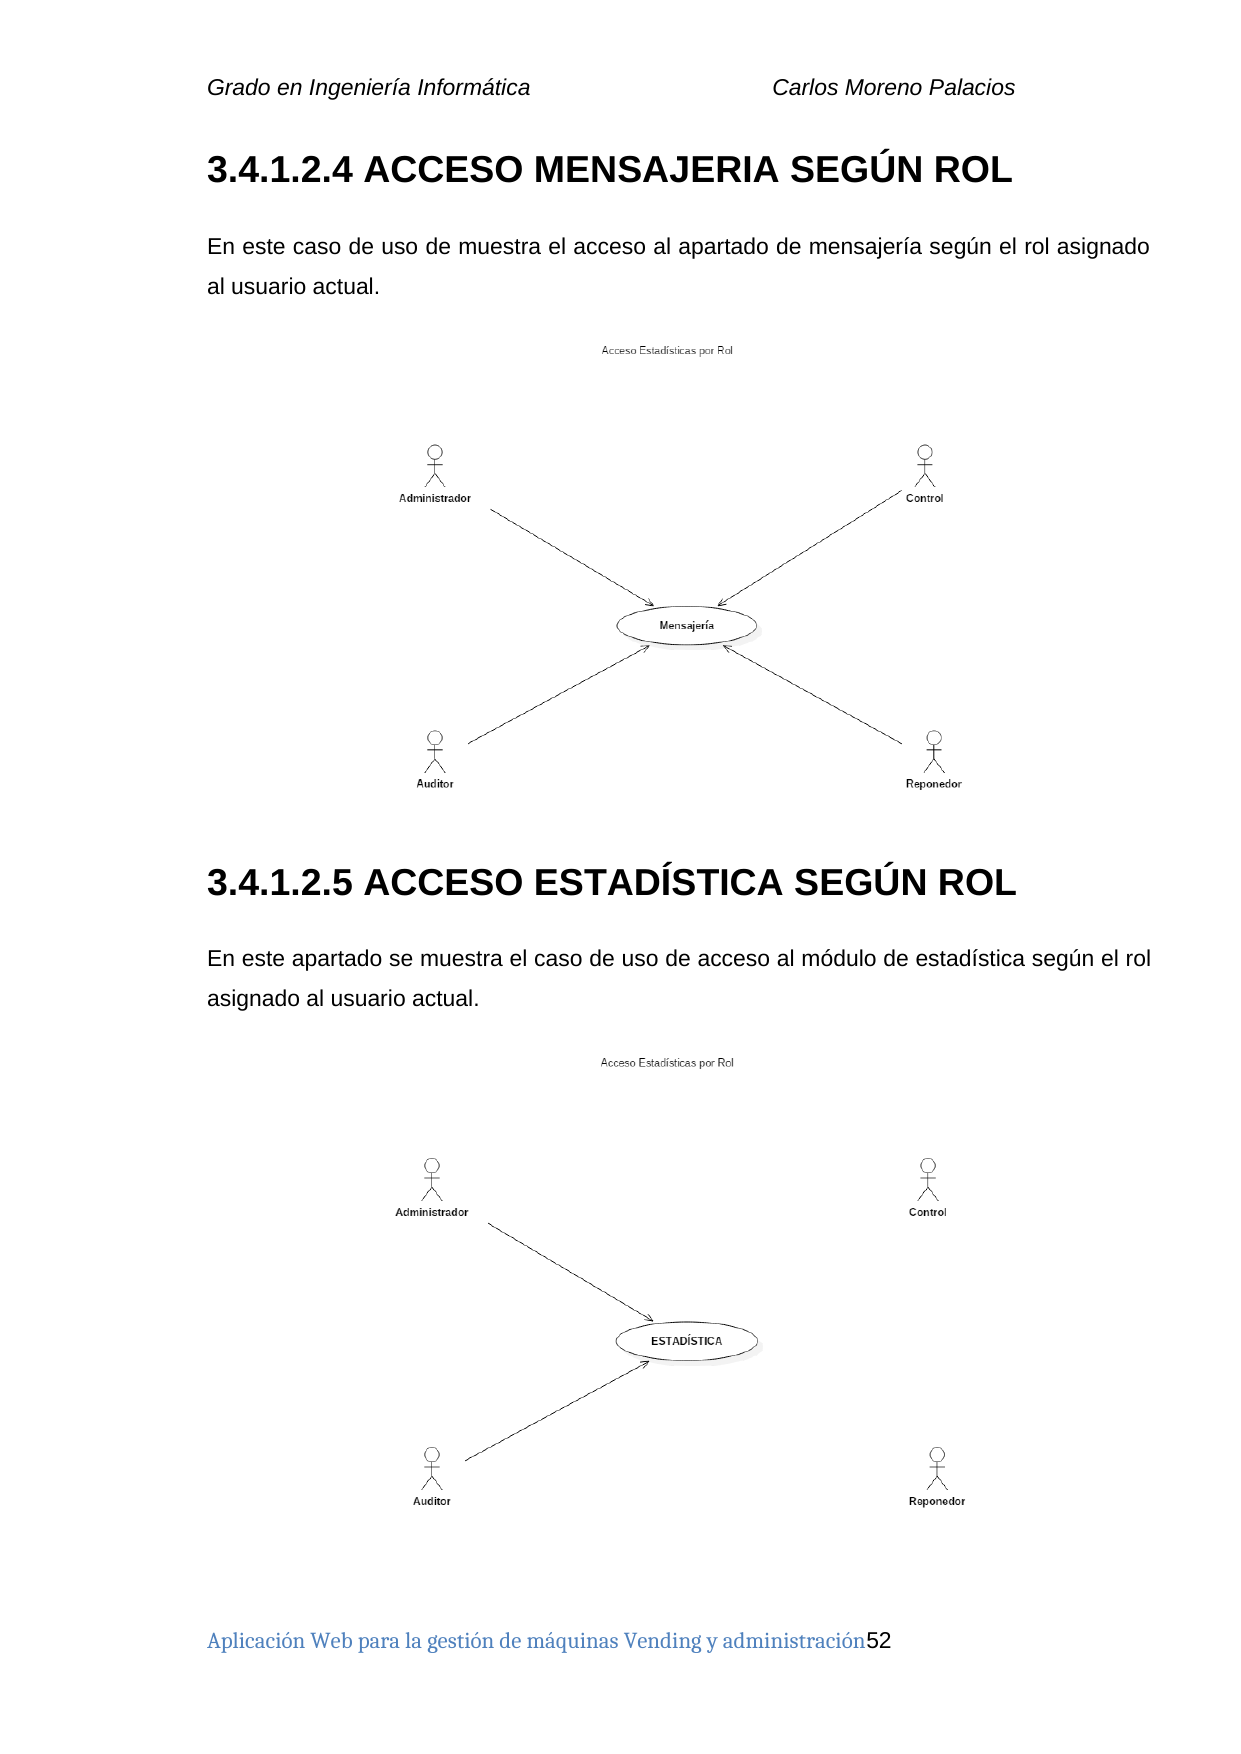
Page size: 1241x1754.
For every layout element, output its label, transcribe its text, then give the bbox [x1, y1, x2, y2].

text En este caso de uso de muestra el acceso al apartado de mensajería según el rol asignado al usuario actual. [207, 233, 1152, 299]
text 3.4.1.2.5 ACCESO ESTADÍSTICA SEGÚN ROL [207, 860, 1152, 903]
picture [358, 1045, 1001, 1544]
picture [362, 333, 997, 826]
text 3.4.1.2.4 ACCESO MENSAJERIA SEGÚN ROL [207, 148, 1152, 191]
text En este apartado se muestra el caso de uso de acceso al módulo de estadística según el rol asignado al usuario actual. [207, 945, 1152, 1011]
